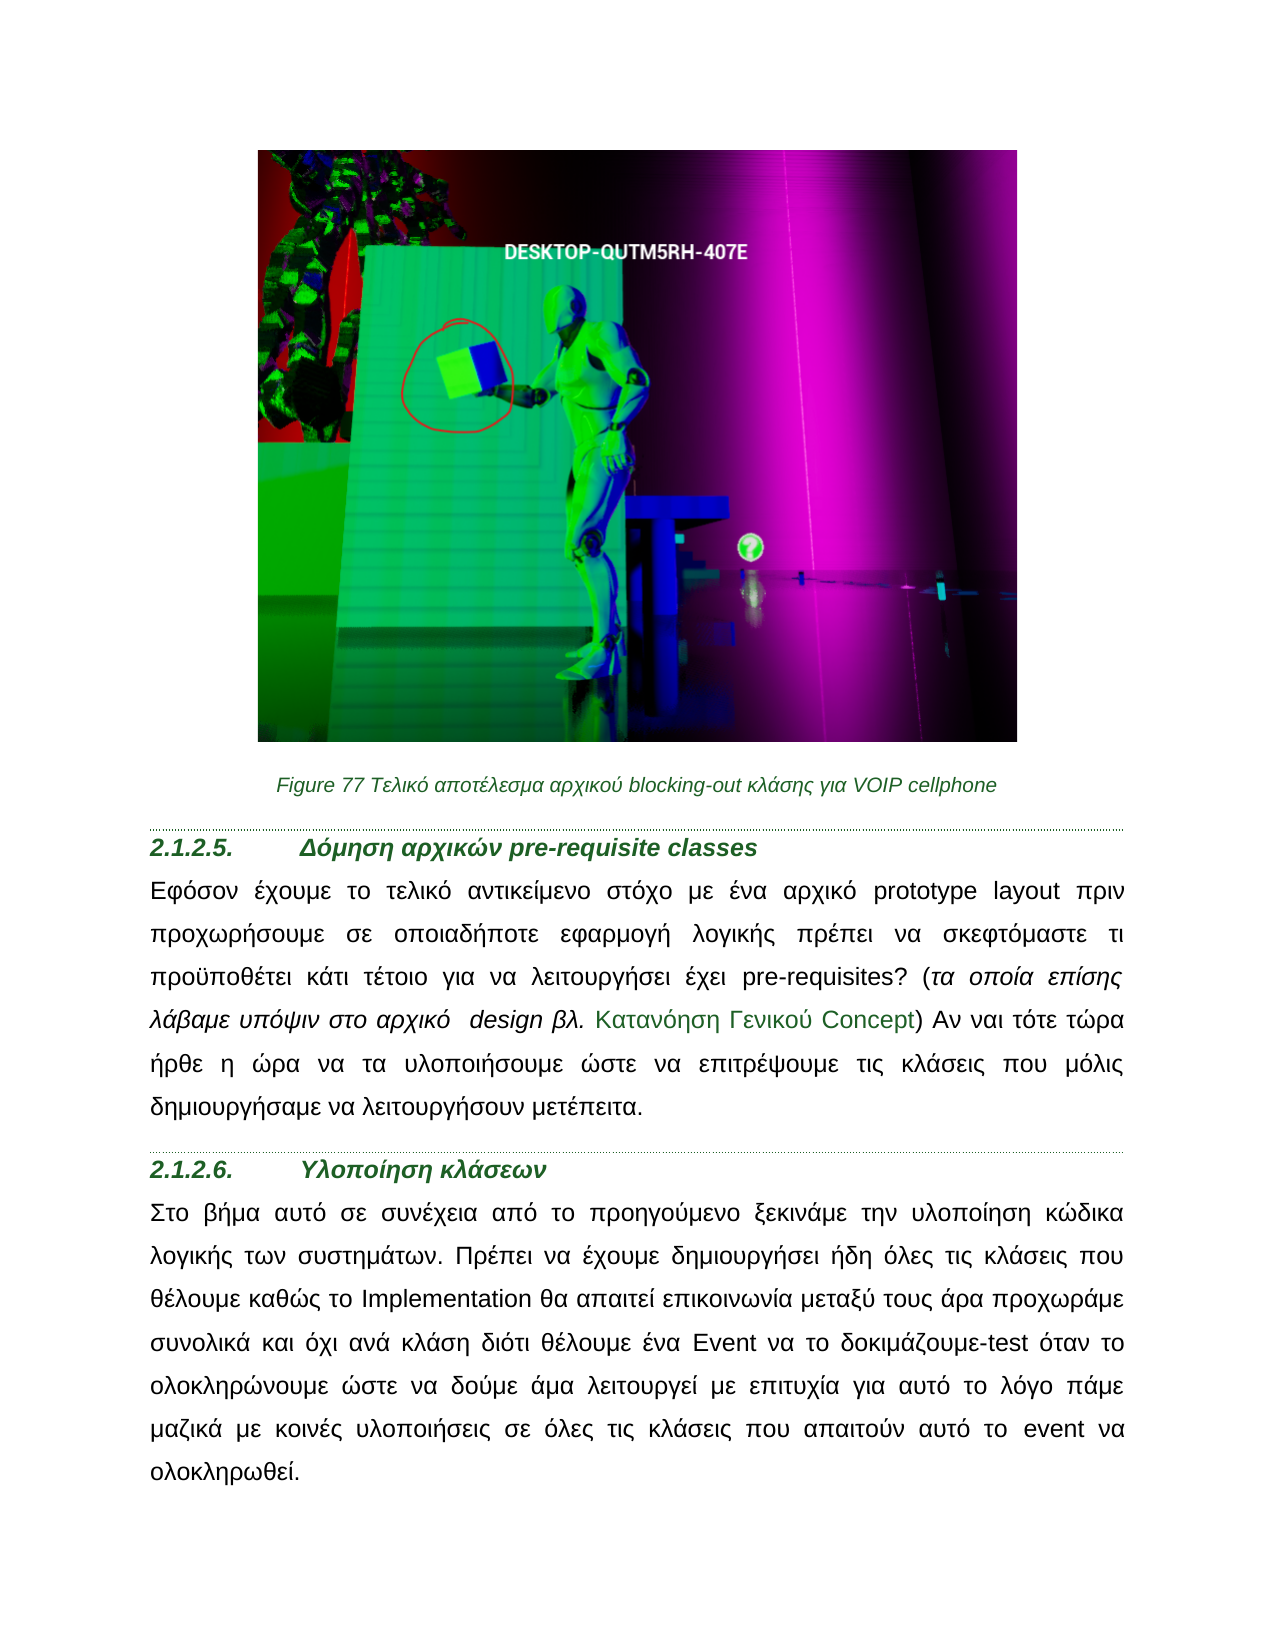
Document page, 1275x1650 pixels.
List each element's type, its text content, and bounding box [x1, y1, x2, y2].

picture [257, 150, 1018, 742]
subtitle Υλοποίηση κλάσεων [150, 1151, 1125, 1184]
text Στο βήμα αυτό σε συνέχεια από το προηγούμενο ξεκινάμε την υλοποίηση κώδικα λογικής των συστημάτων. Πρέπει να έχουμε δημιουργήσει ήδη όλες τις κλάσεις που θέλουμε καθώς το Implementation θα απαιτεί επικοινωνία μεταξύ τους άρα προχωράμε συνολικά και όχι ανά κλάση διότι θέλουμε ένα Event να το δοκιμάζουμε-test όταν το ολοκληρώνουμε ώστε να δούμε άμα λειτουργεί με επιτυχία για αυτό το λόγο πάμε μαζικά με κοινές υλοποιήσεις σε όλες τις κλάσεις που απαιτούν αυτό το event να ολοκληρωθεί. [150, 1198, 1125, 1486]
text Figure 81 Τελικό αποτέλεσμα αρχικού blocking-out κλάσης για VOIP cellphone [150, 772, 1125, 796]
subtitle Δόμηση αρχικών pre-requisite classes [150, 829, 1125, 862]
text Εφόσον έχουμε το τελικό αντικείμενο στόχο με ένα αρχικό prototype layout πριν προχωρήσουμε σε οποιαδήποτε εφαρμογή λογικής πρέπει να σκεφτόμαστε τι προϋποθέτει κάτι τέτοιο για να λειτουργήσει έχει pre-requisites? (τα οποία επίσης λάβαμε υπόψιν στο αρχικό design βλ. Κατανόηση Γενικού Concept) Αν ναι τότε τώρα ήρθε η ώρα να τα υλοποιήσουμε ώστε να επιτρέψουμε τις κλάσεις που μόλις δημιουργήσαμε να λειτουργήσουν μετέπειτα. [150, 876, 1125, 1120]
